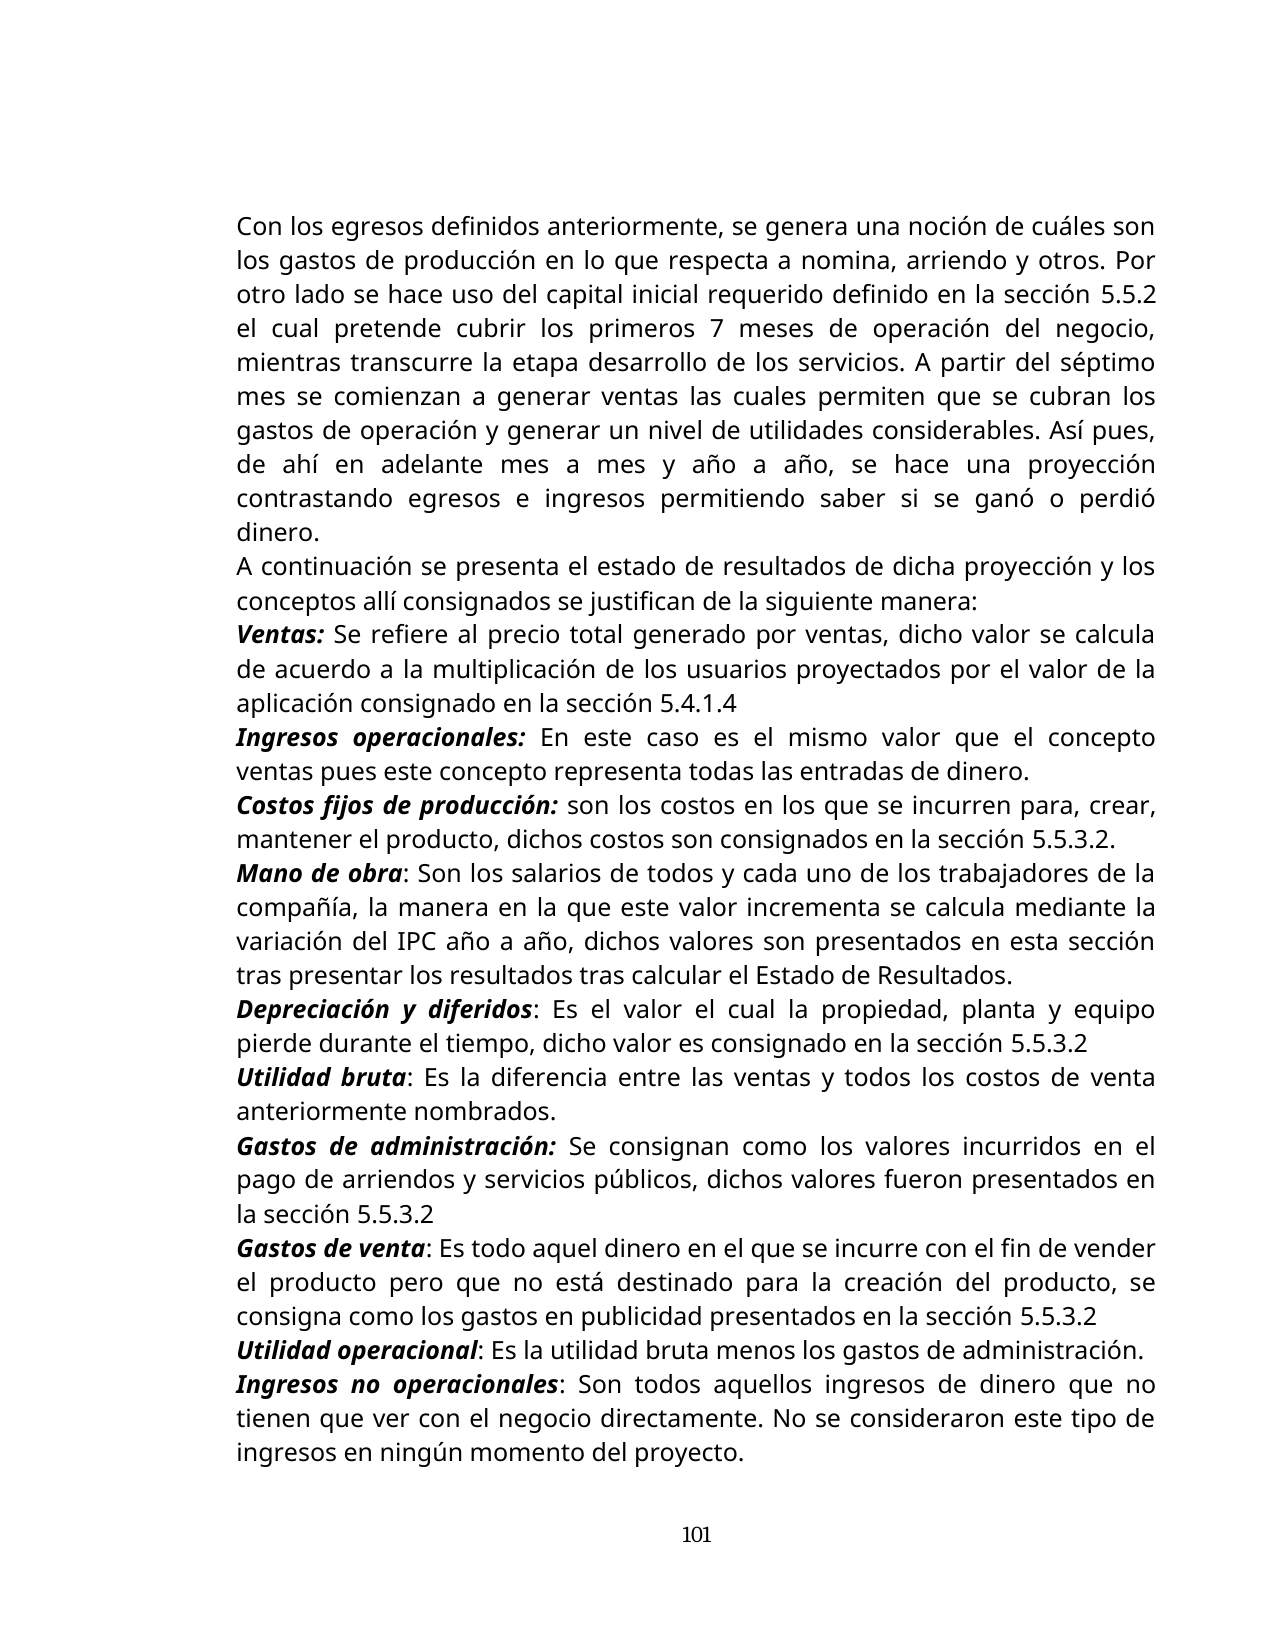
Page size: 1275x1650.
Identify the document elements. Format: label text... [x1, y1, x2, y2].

text Ventas: Se refiere al precio total generado por ventas, dicho valor se calcula de acuerdo a la multiplicación de los usuarios proyectados por el valor de la aplicación consignado en la sección 5.4.1.4 [236, 617, 1157, 719]
text Con los egresos definidos anteriormente, se genera una noción de cuáles son los gastos de producción en lo que respecta a nomina, arriendo y otros. Por otro lado se hace uso del capital inicial requerido definido en la sección 5.5.2 el cual pretende cubrir los primeros 7 meses de operación del negocio, mientras transcurre la etapa desarrollo de los servicios. A partir del séptimo mes se comienzan a generar ventas las cuales permiten que se cubran los gastos de operación y generar un nivel de utilidades considerables. Así pues, de ahí en adelante mes a mes y año a año, se hace una proyección contrastando egresos e ingresos permitiendo saber si se ganó o perdió dinero. [236, 208, 1157, 549]
text Utilidad operacional: Es la utilidad bruta menos los gastos de administración. [236, 1332, 1157, 1367]
text Ingresos no operacionales: Son todos aquellos ingresos de dinero que no tienen que ver con el negocio directamente. No se consideraron este tipo de ingresos en ningún momento del proyecto. [236, 1367, 1157, 1469]
text A continuación se presenta el estado de resultados de dicha proyección y los conceptos allí consignados se justifican de la siguiente manera: [236, 549, 1157, 617]
text Utilidad bruta: Es la diferencia entre las ventas y todos los costos de venta anteriormente nombrados. [236, 1060, 1157, 1128]
text Ingresos operacionales: En este caso es el mismo valor que el concepto ventas pues este concepto representa todas las entradas de dinero. [236, 719, 1157, 787]
text Depreciación y diferidos: Es el valor el cual la propiedad, planta y equipo pierde durante el tiempo, dicho valor es consignado en la sección 5.5.3.2 [236, 992, 1157, 1060]
text Gastos de venta: Es todo aquel dinero en el que se incurre con el fin de vender el producto pero que no está destinado para la creación del producto, se consigna como los gastos en publicidad presentados en la sección 5.5.3.2 [236, 1230, 1157, 1332]
text Costos fijos de producción: son los costos en los que se incurren para, crear, mantener el producto, dichos costos son consignados en la sección 5.5.3.2. [236, 787, 1157, 856]
text Gastos de administración: Se consignan como los valores incurridos en el pago de arriendos y servicios públicos, dichos valores fueron presentados en la sección 5.5.3.2 [236, 1128, 1157, 1230]
text Mano de obra: Son los salarios de todos y cada uno de los trabajadores de la compañía, la manera en la que este valor incrementa se calcula mediante la variación del IPC año a año, dichos valores son presentados en esta sección tras presentar los resultados tras calcular el Estado de Resultados. [236, 856, 1157, 992]
